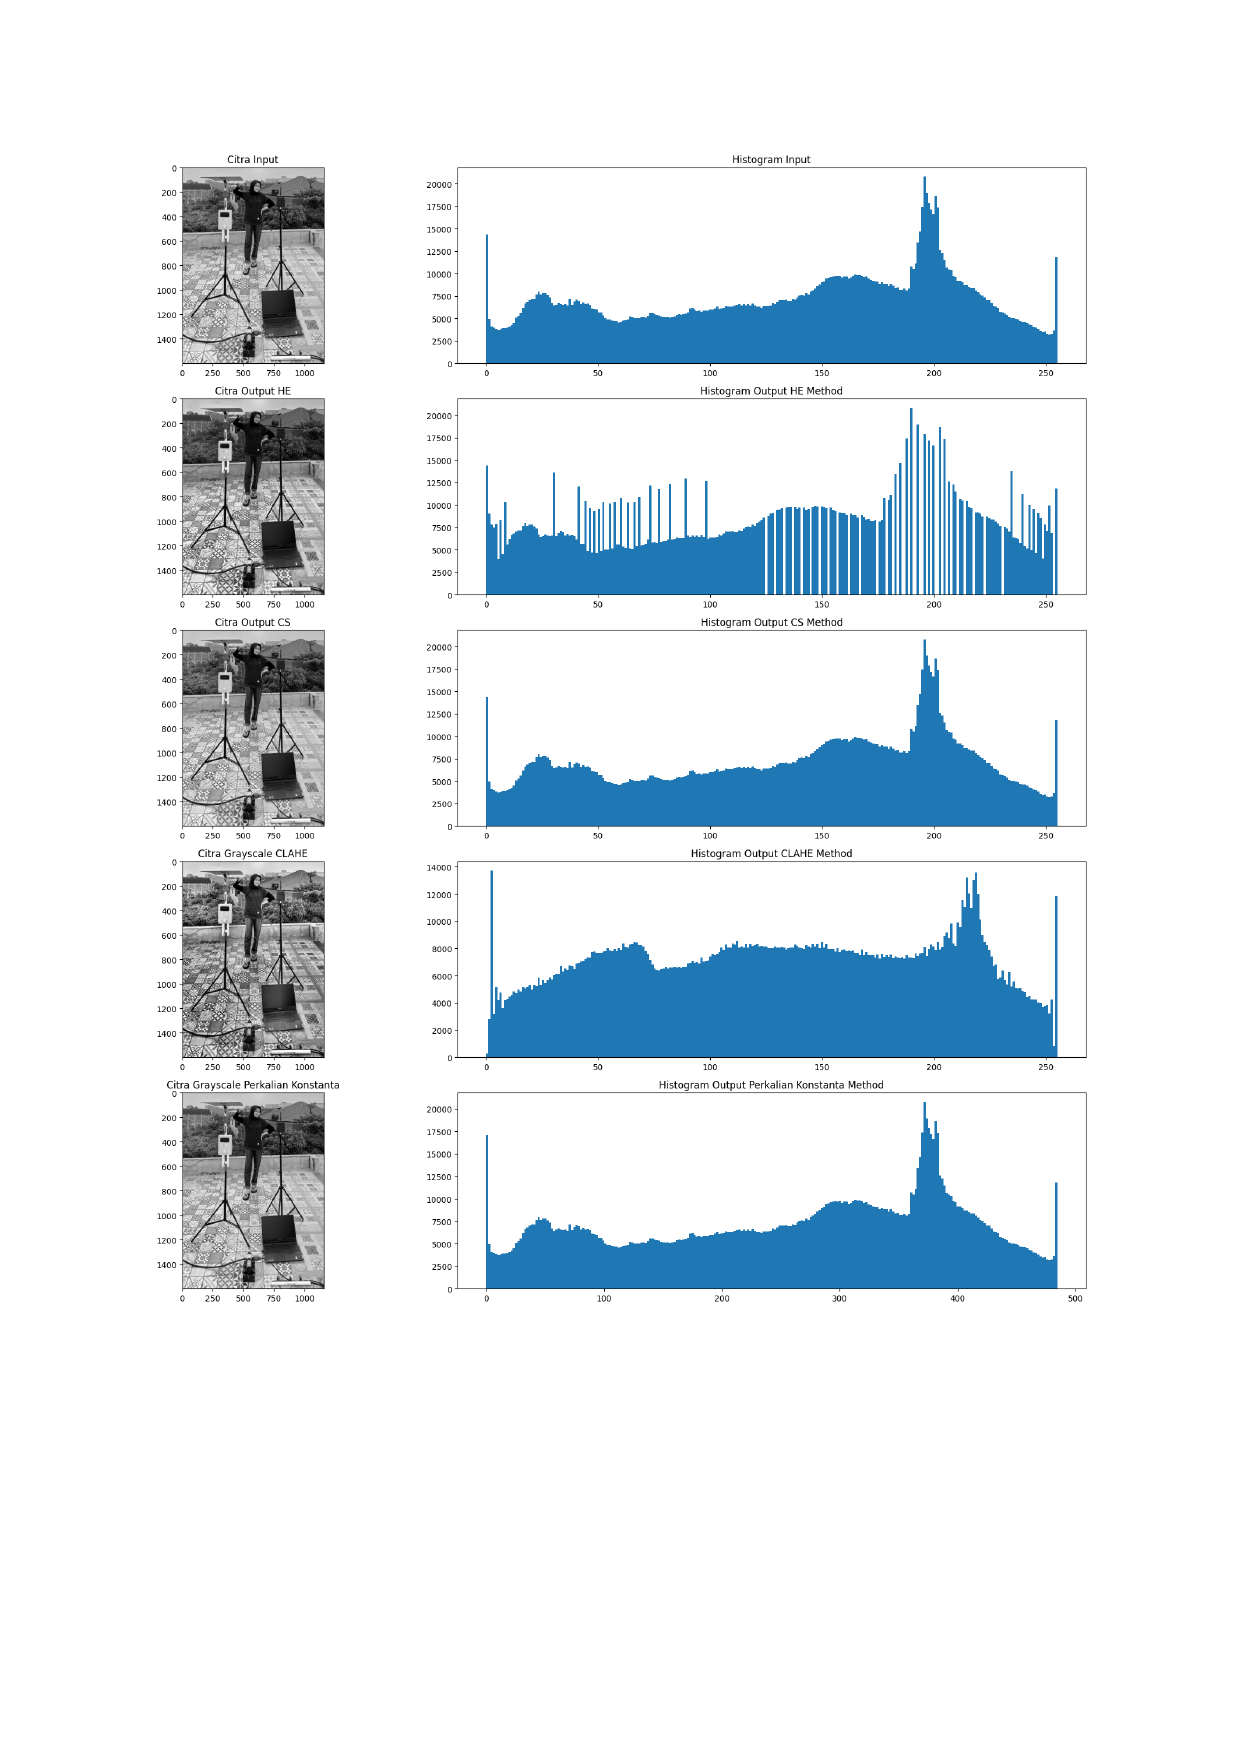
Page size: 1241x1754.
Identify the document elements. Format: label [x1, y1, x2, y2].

picture [150, 150, 1091, 1308]
